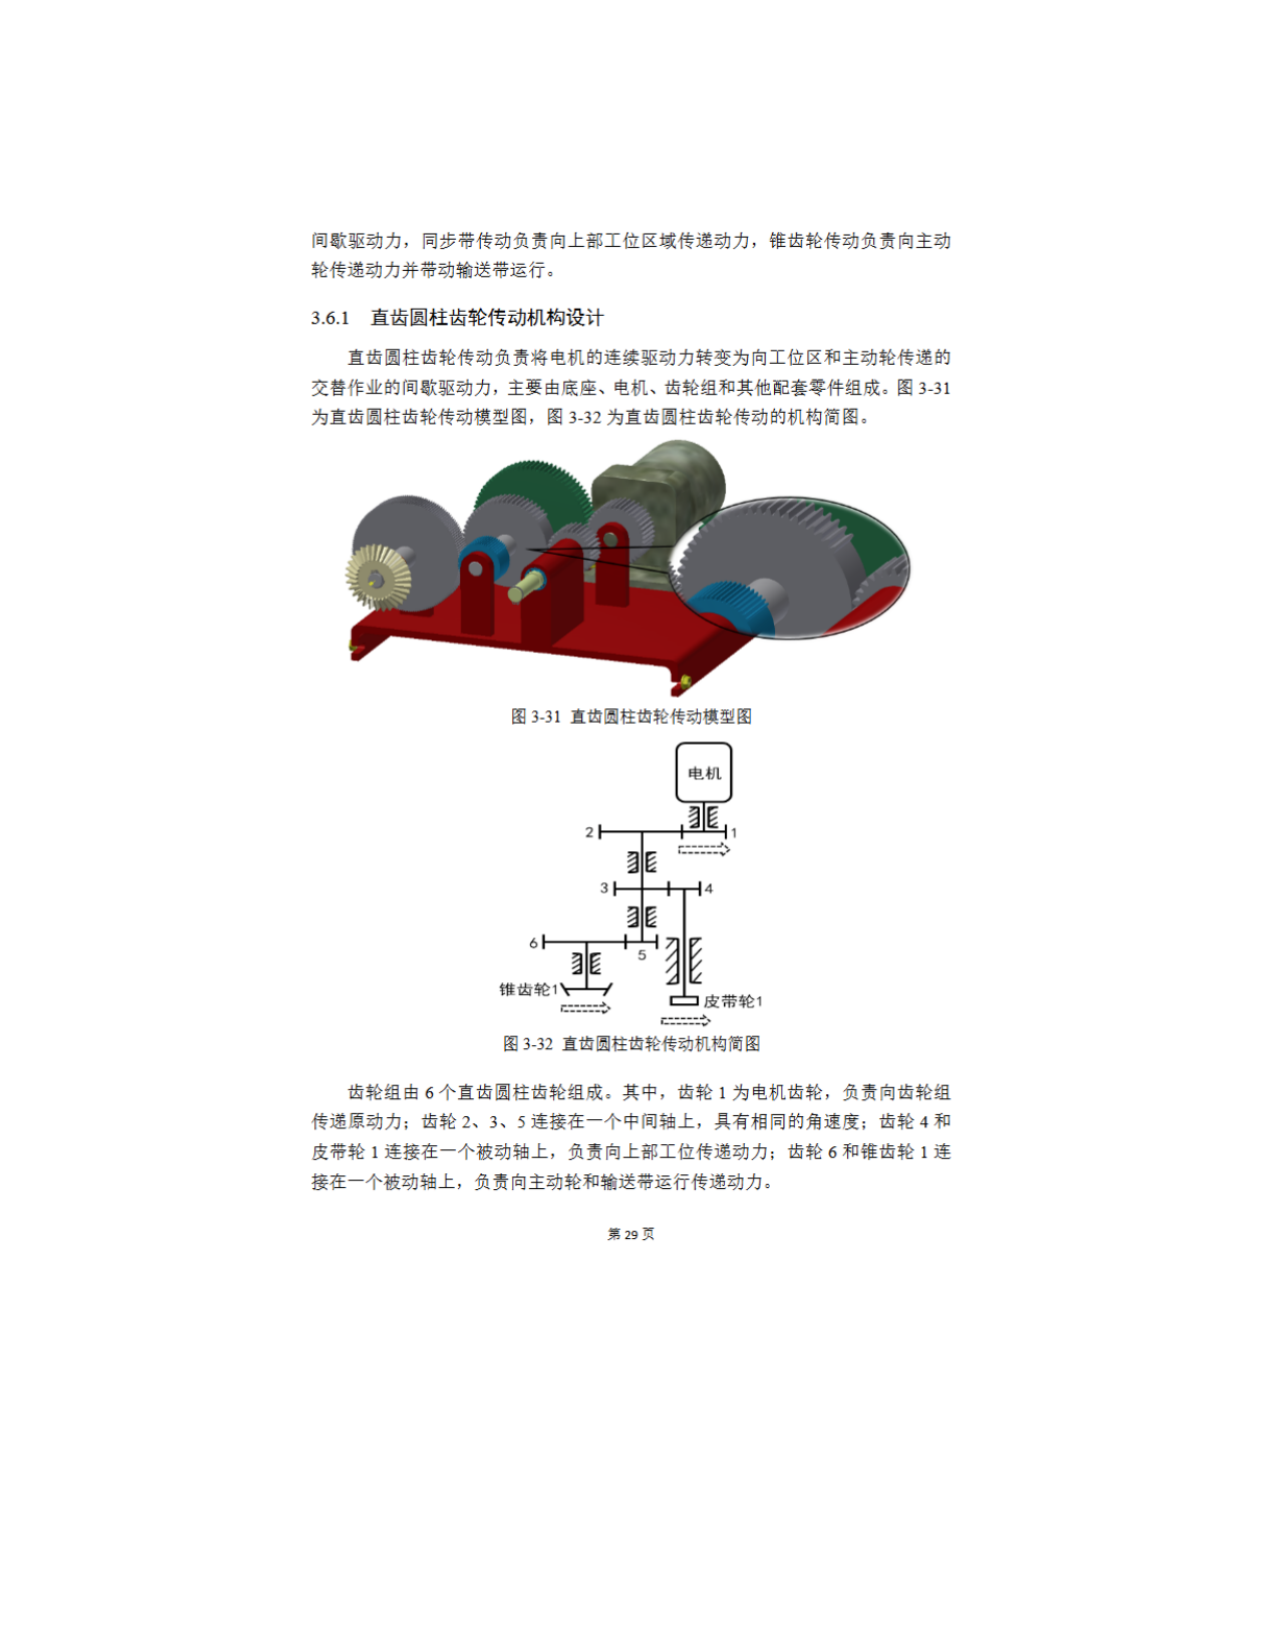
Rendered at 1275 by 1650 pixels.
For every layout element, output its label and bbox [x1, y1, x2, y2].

picture [187, 150, 1066, 1357]
